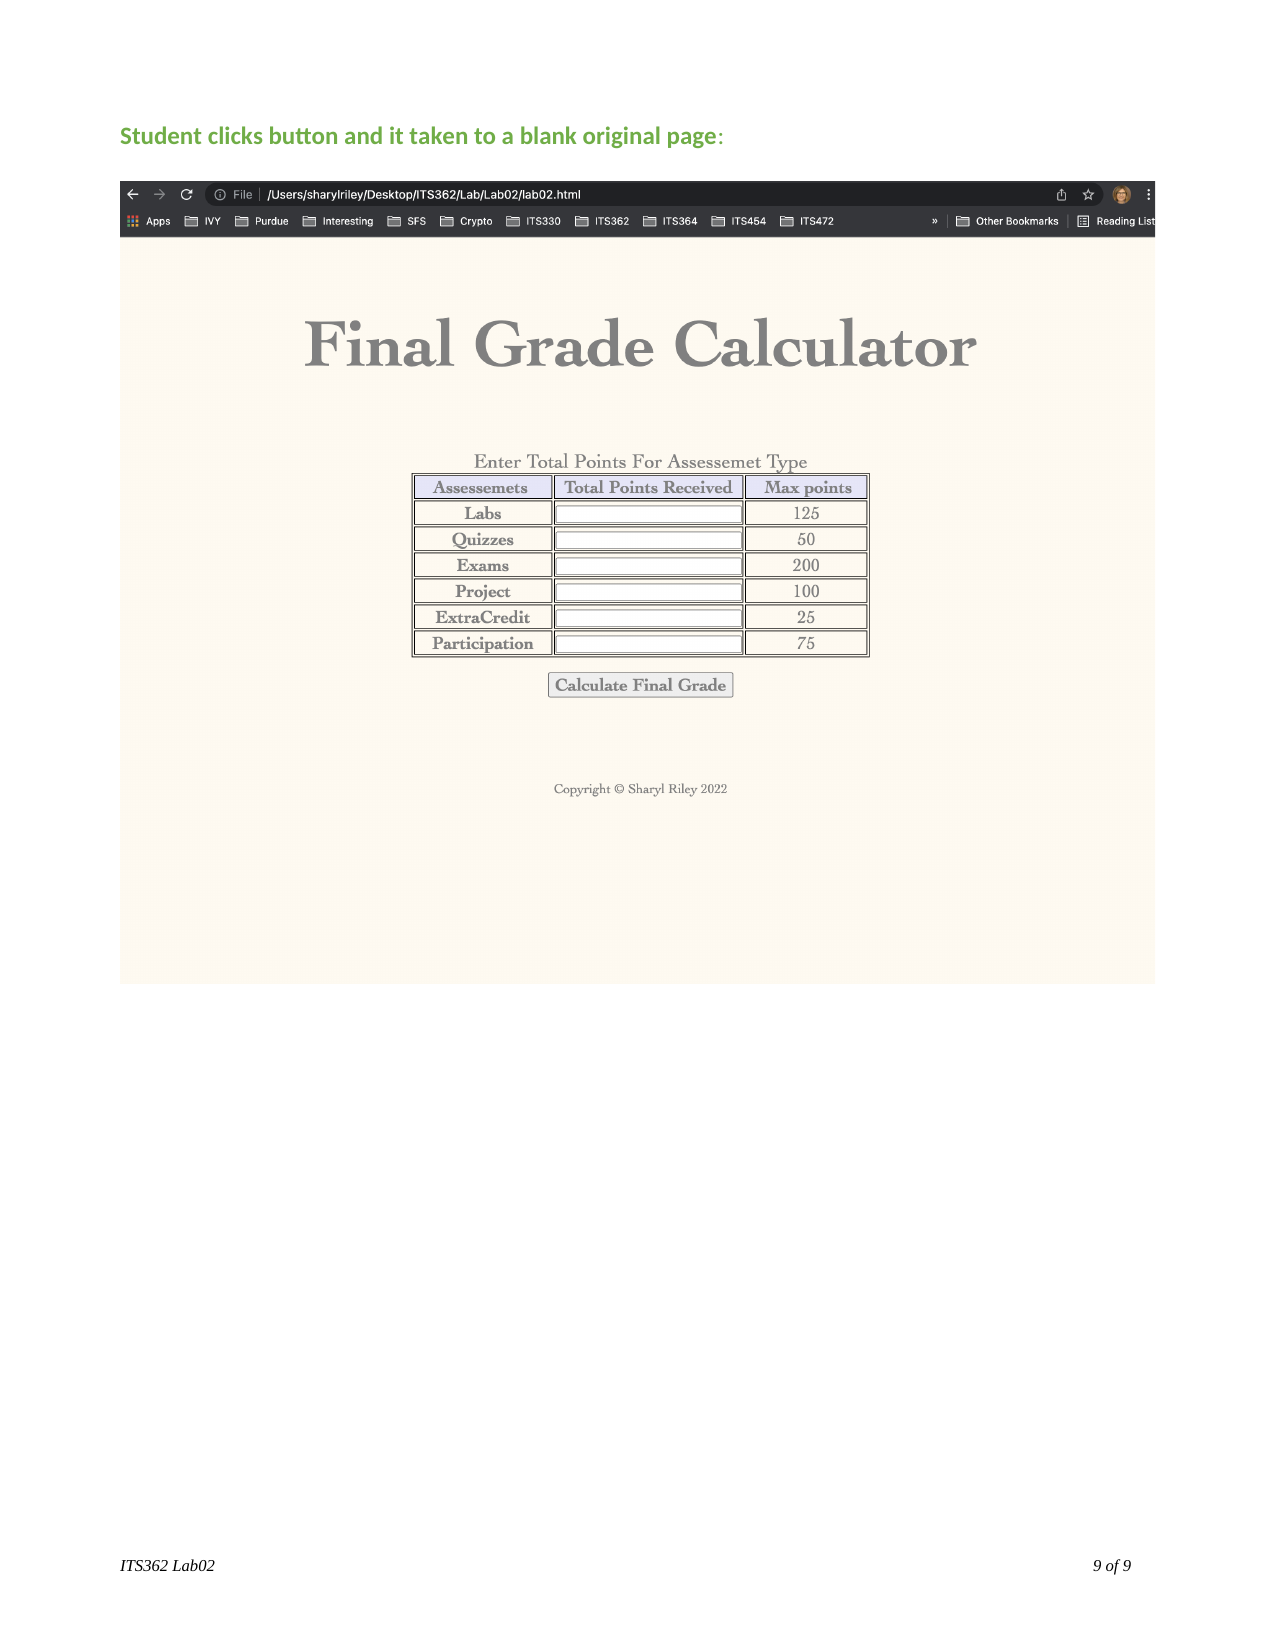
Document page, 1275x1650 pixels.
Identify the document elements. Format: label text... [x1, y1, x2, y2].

picture [120, 181, 1155, 984]
text Student clicks button and it taken to a blank original page: [120, 120, 1155, 151]
